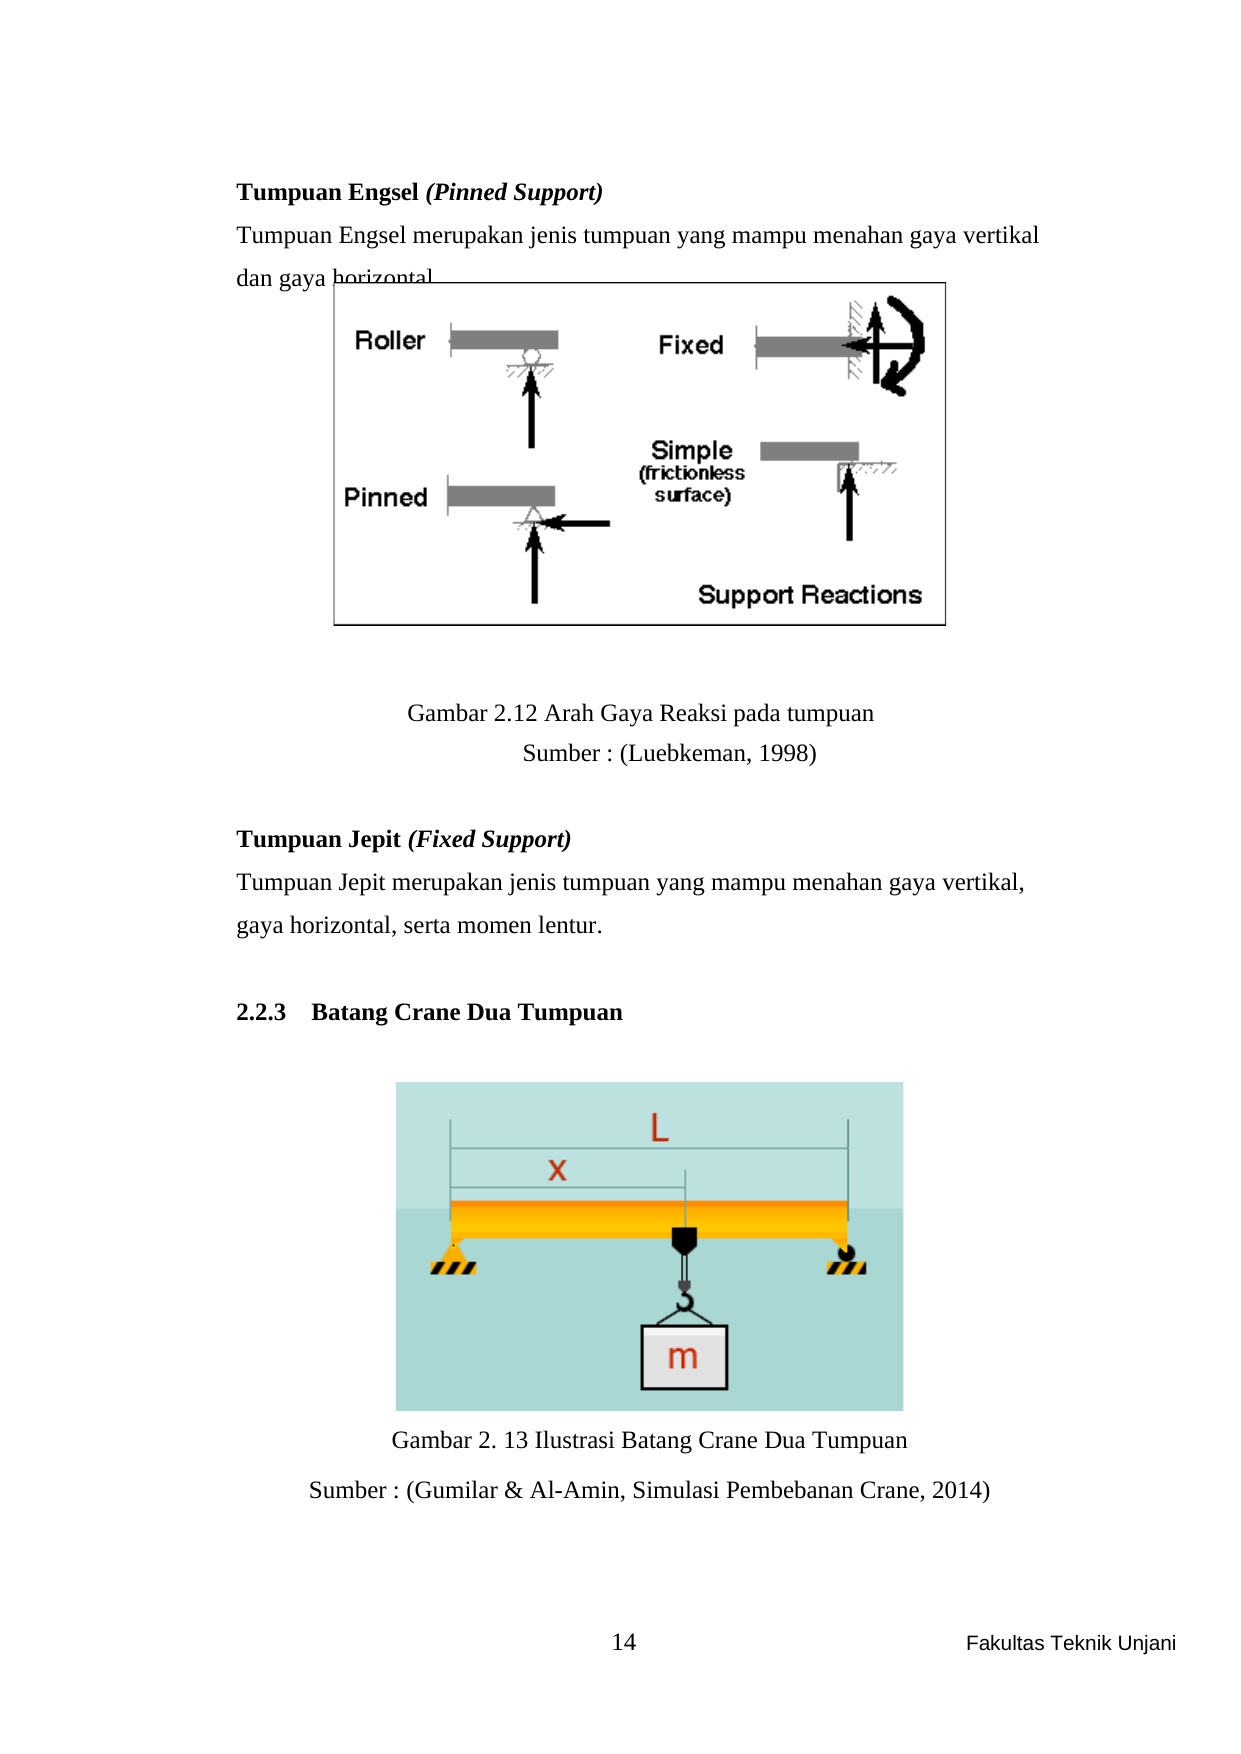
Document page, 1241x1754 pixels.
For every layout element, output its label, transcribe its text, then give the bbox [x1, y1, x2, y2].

text Tumpuan Engsel (Pinned Support) [236, 177, 1063, 206]
picture [395, 1082, 904, 1411]
text Sumber : [236, 738, 1063, 767]
text Tumpuan Jepit merupakan jenis tumpuan yang mampu menahan gaya vertikal, gaya horizontal, serta momen lentur. [236, 867, 1063, 939]
text Gambar 2. 13 Ilustrasi Batang Crane Dua Tumpuan [236, 1425, 1063, 1454]
text Tumpuan Jepit (Fixed Support) [236, 824, 1063, 853]
picture [333, 282, 947, 626]
subtitle 2.2.3 Batang Crane Dua Tumpuan [236, 997, 1063, 1025]
text Tumpuan Engsel merupakan jenis tumpuan yang mampu menahan gaya vertikal dan gaya horizontal. [236, 220, 1063, 292]
text Sumber : [236, 1475, 1063, 1503]
